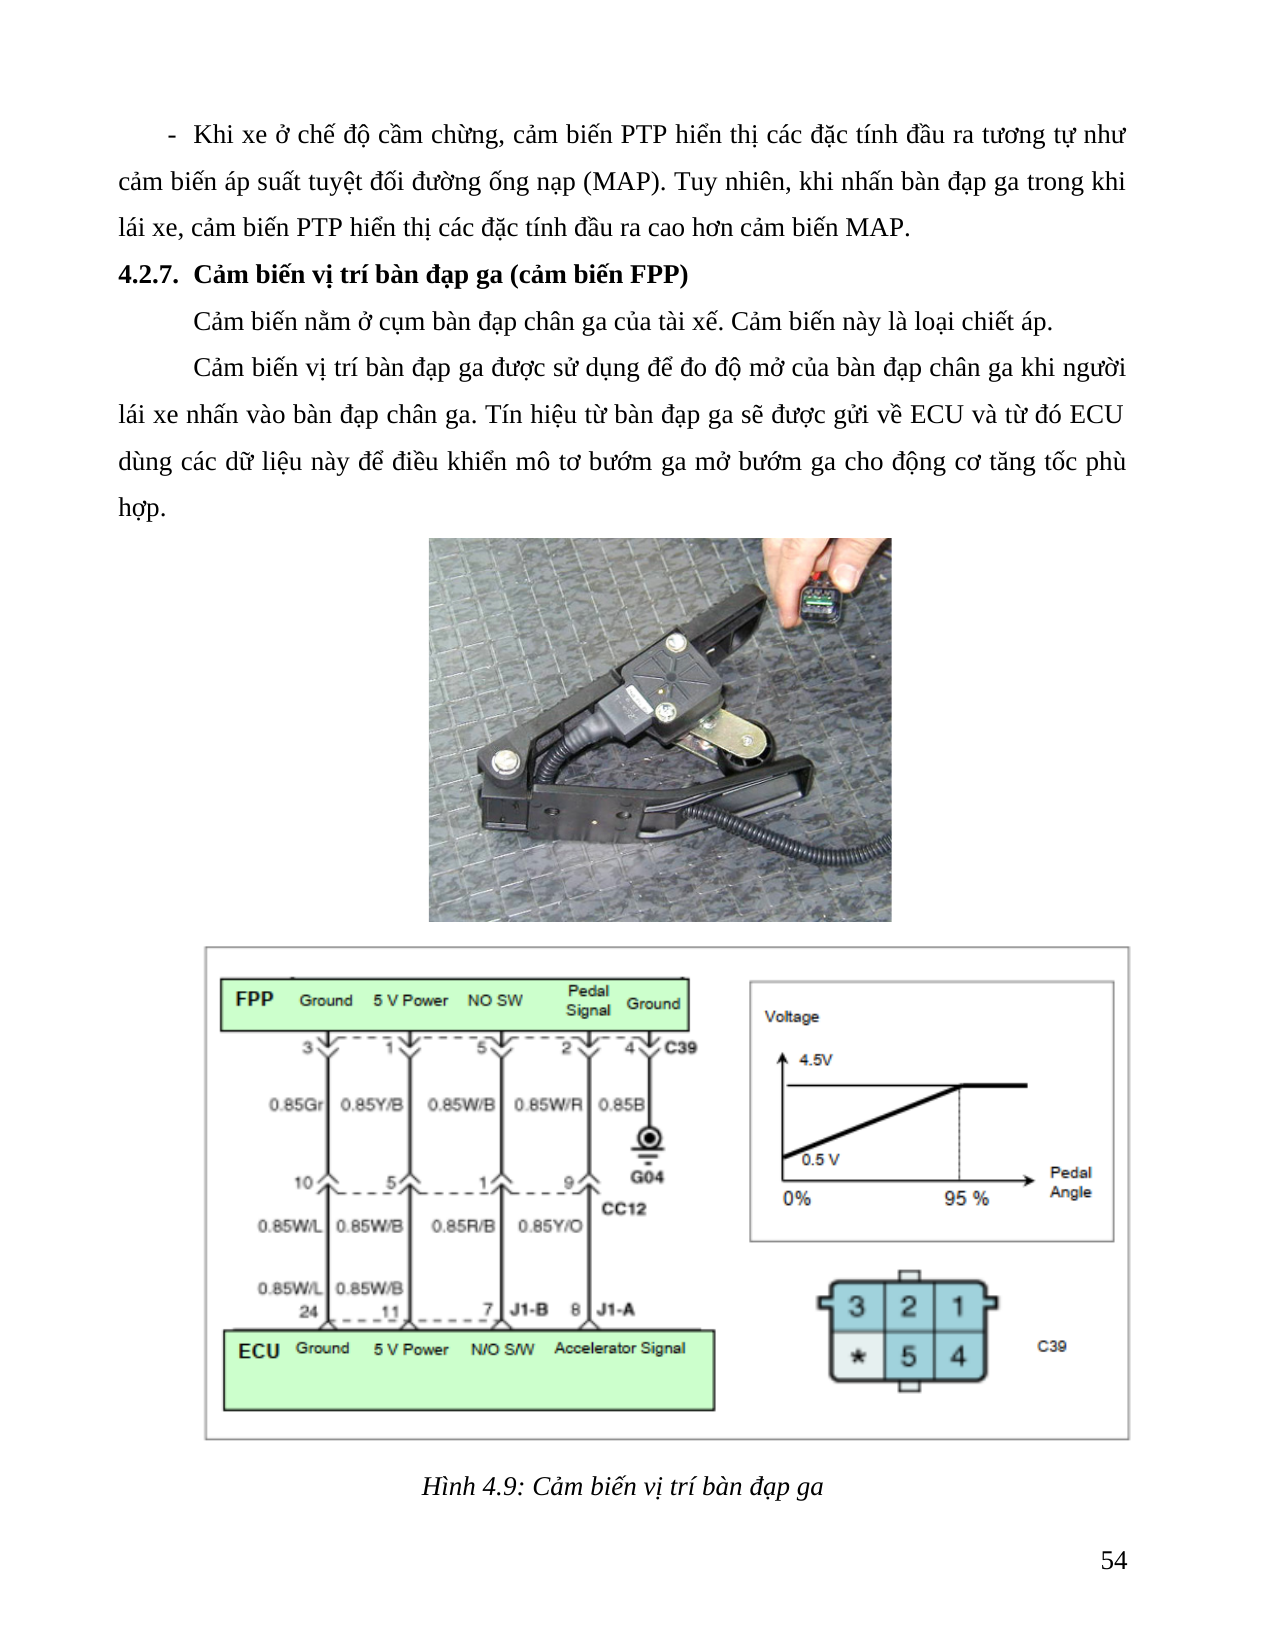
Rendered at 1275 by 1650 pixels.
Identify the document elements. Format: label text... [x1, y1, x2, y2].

picture [193, 937, 1147, 1455]
text Hình 4.9: Cảm biến vị trí bàn đạp ga [118, 1470, 1127, 1502]
text Cảm biến nằm ở cụm bàn đạp chân ga của tài xế. Cảm biến này là loại chiết áp. [118, 305, 1127, 336]
list Khi xe ở chế độ cầm chừng, cảm biến PTP hiển thị các đặc tính đầu ra tương tự như cảm biến áp suất tuyệt đối đường ống nạp (MAP). Tuy nhiên, khi nhấn bàn đạp ga trong khi lái xe, cảm biến PTP hiển thị các đặc tính đầu ra cao hơn cảm biến MAP. [118, 118, 1127, 243]
subtitle Cảm biến vị trí bàn đạp ga (cảm biến FPP) [118, 258, 1127, 289]
picture [428, 538, 892, 922]
text Cảm biến vị trí bàn đạp ga được sử dụng để đo độ mở của bàn đạp chân ga khi người lái xe nhấn vào bàn đạp chân ga. Tín hiệu từ bàn đạp ga sẽ được gửi về ECU và từ đó ECU dùng các dữ liệu này để điều khiển mô tơ bướm ga mở bướm ga cho động cơ tăng tốc phù hợp. [118, 351, 1127, 523]
